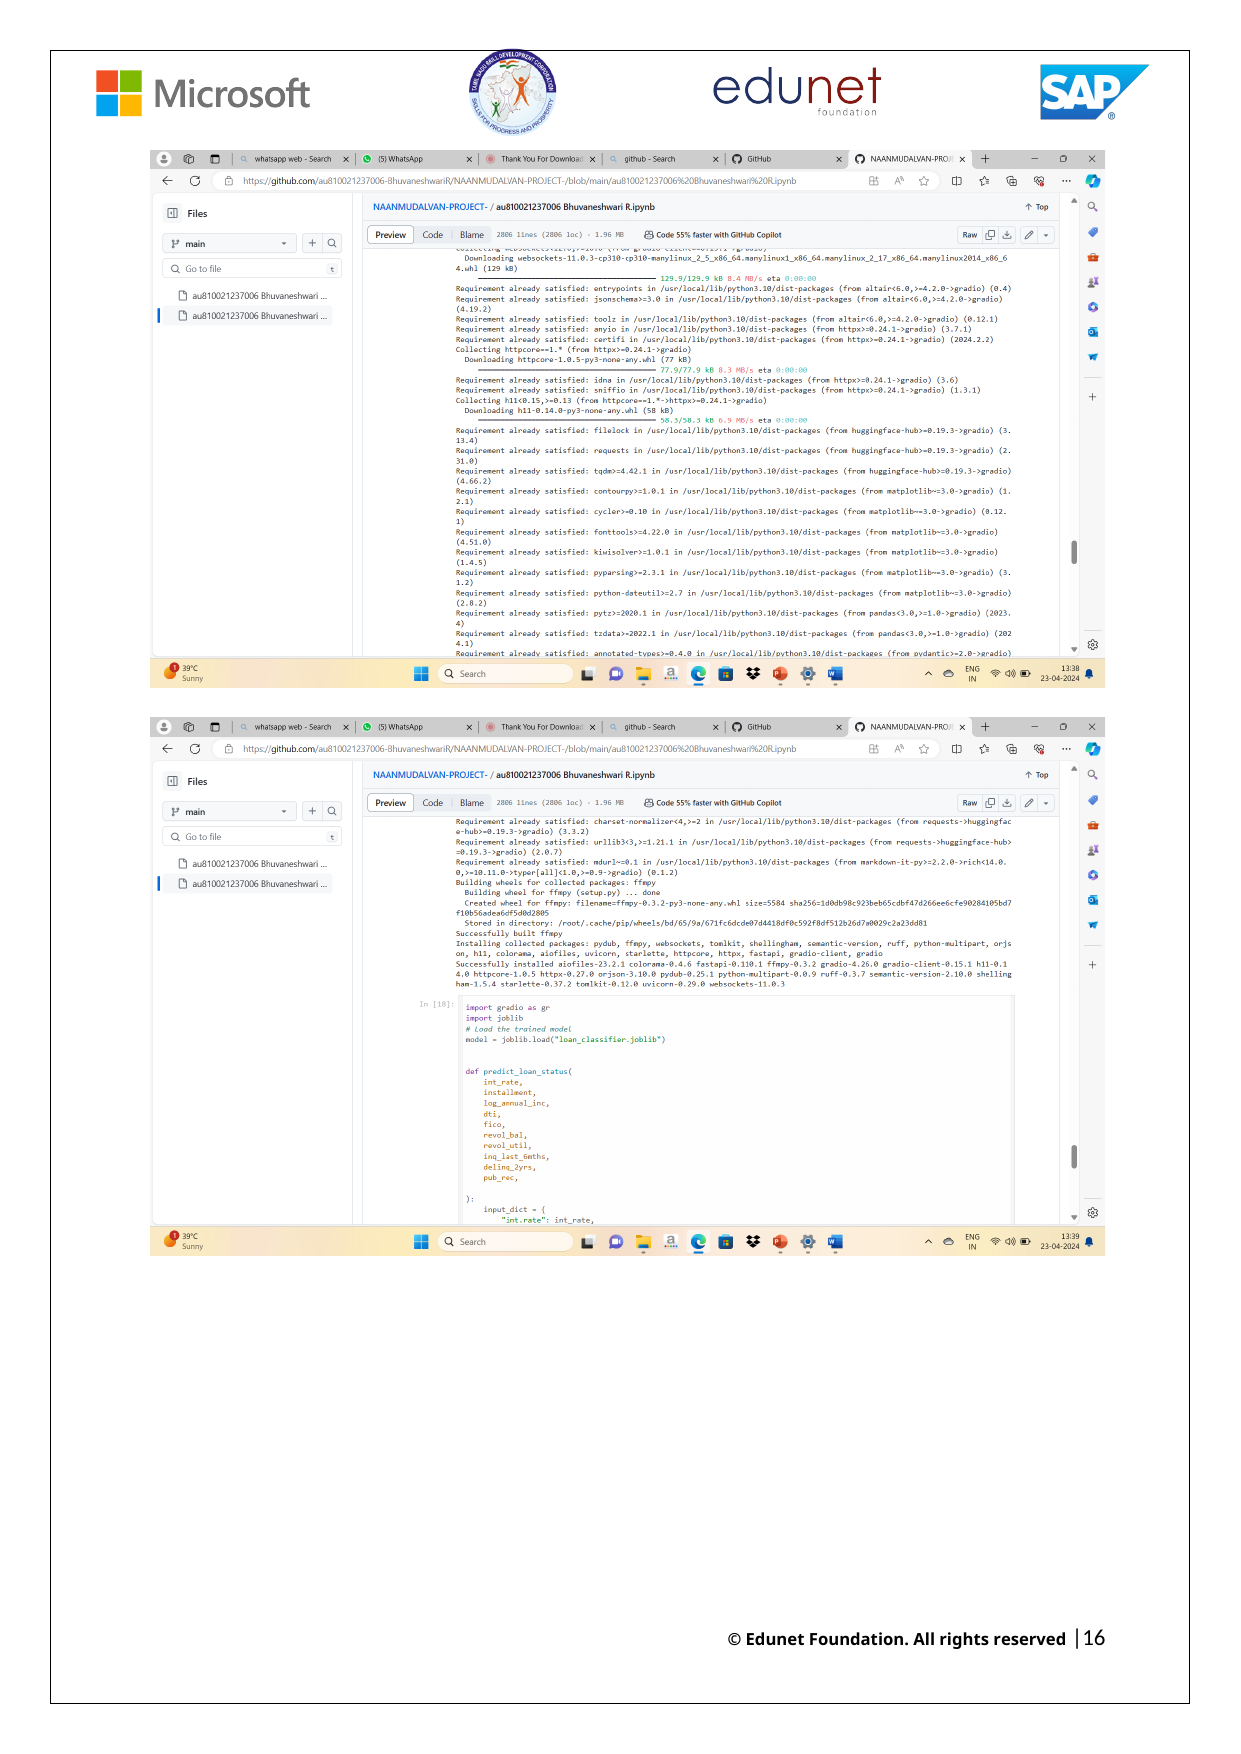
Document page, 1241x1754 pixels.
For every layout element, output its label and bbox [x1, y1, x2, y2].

picture [91, 65, 316, 121]
picture [706, 60, 889, 122]
picture [466, 51, 558, 137]
picture [466, 45, 558, 50]
picture [1039, 63, 1151, 121]
picture [150, 717, 1106, 1256]
picture [150, 150, 1106, 688]
